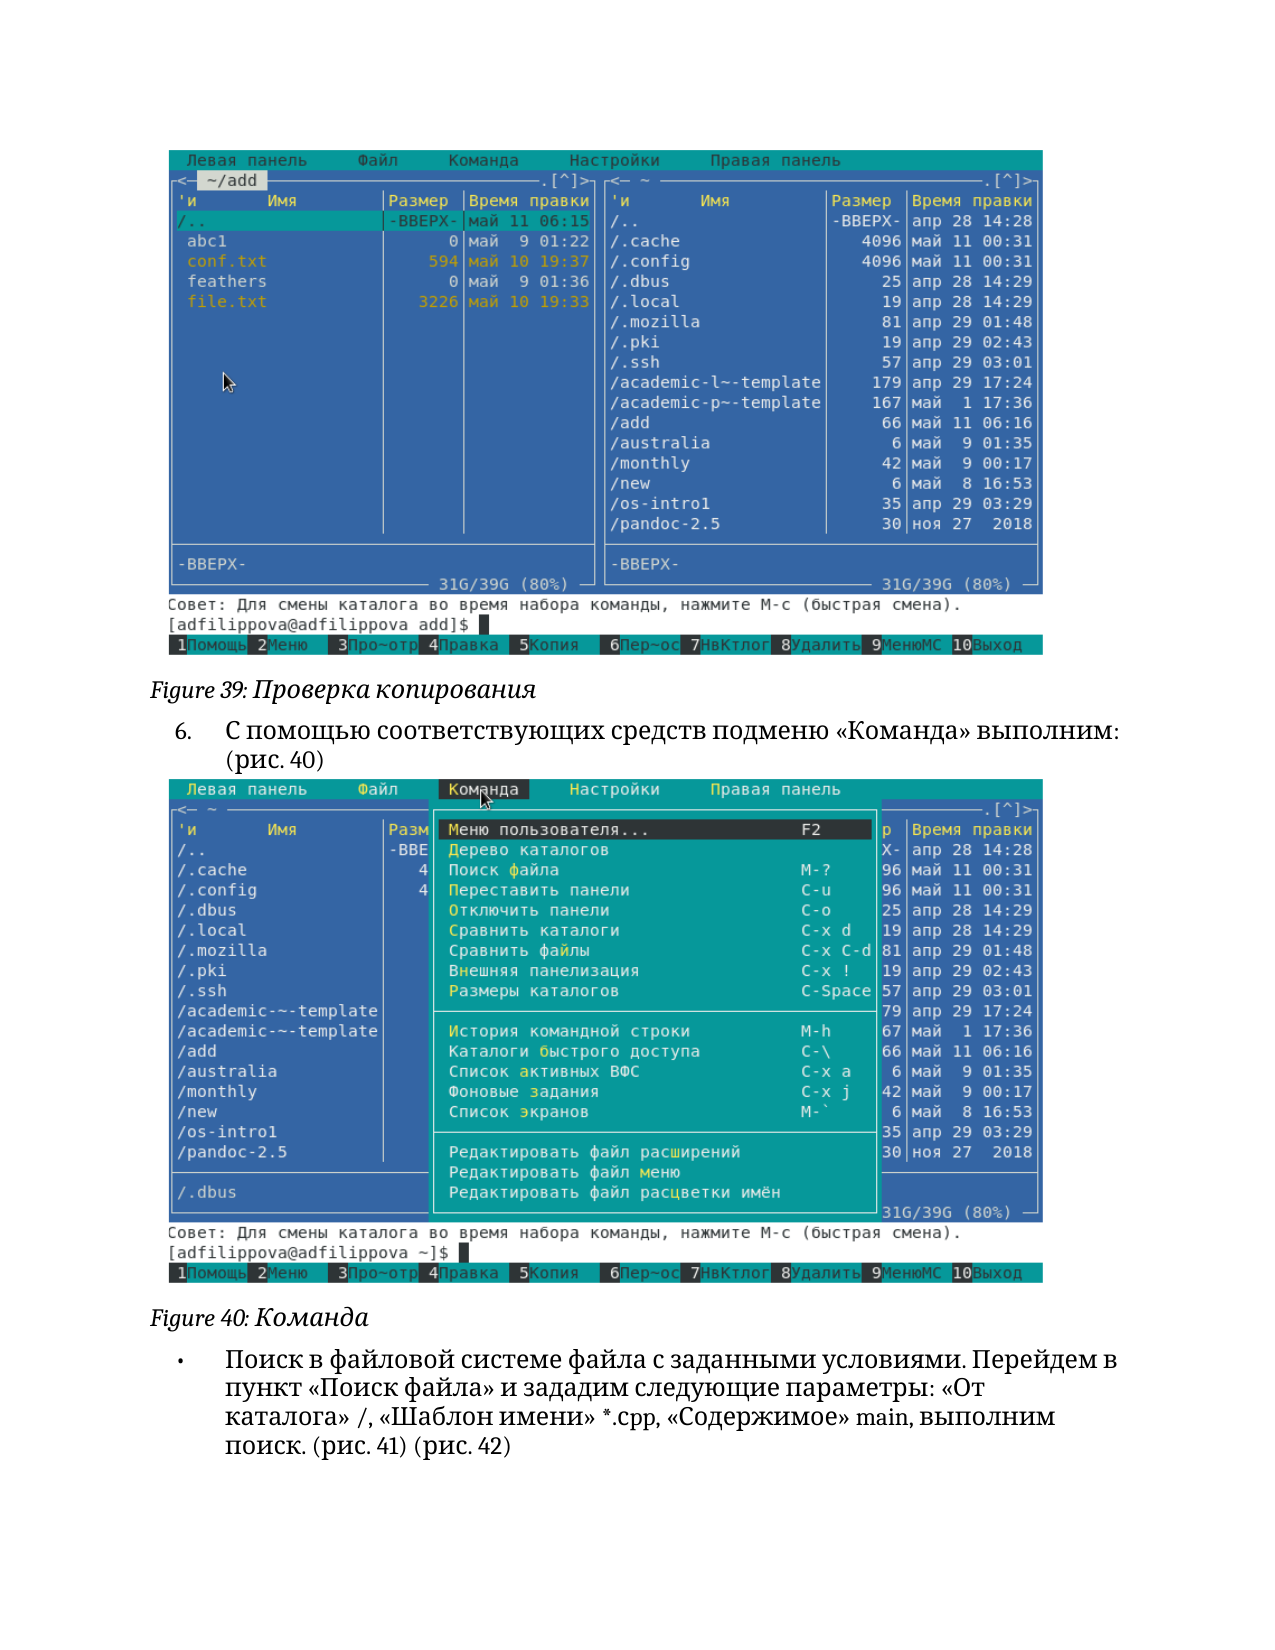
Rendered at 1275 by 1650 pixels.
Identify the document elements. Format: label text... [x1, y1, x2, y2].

picture [168, 150, 1044, 656]
text Figure 39: Проверка копирования [150, 676, 1125, 705]
list Поиск в файловой системе файла с заданными условиями. Перейдем в пункт «Поиск файла» и зададим следующие параметры: «От каталога» /, «Шаблон имени» *.сpp, «Содержимое» main, выполним поиск. (рис. 41) (рис. 42) [175, 1346, 1125, 1461]
list С помощью соответствующих средств подменю «Команда» выполним: (рис. 40) [175, 717, 1125, 775]
picture [168, 778, 1044, 1284]
text Figure 40: Команда [150, 1304, 1125, 1333]
